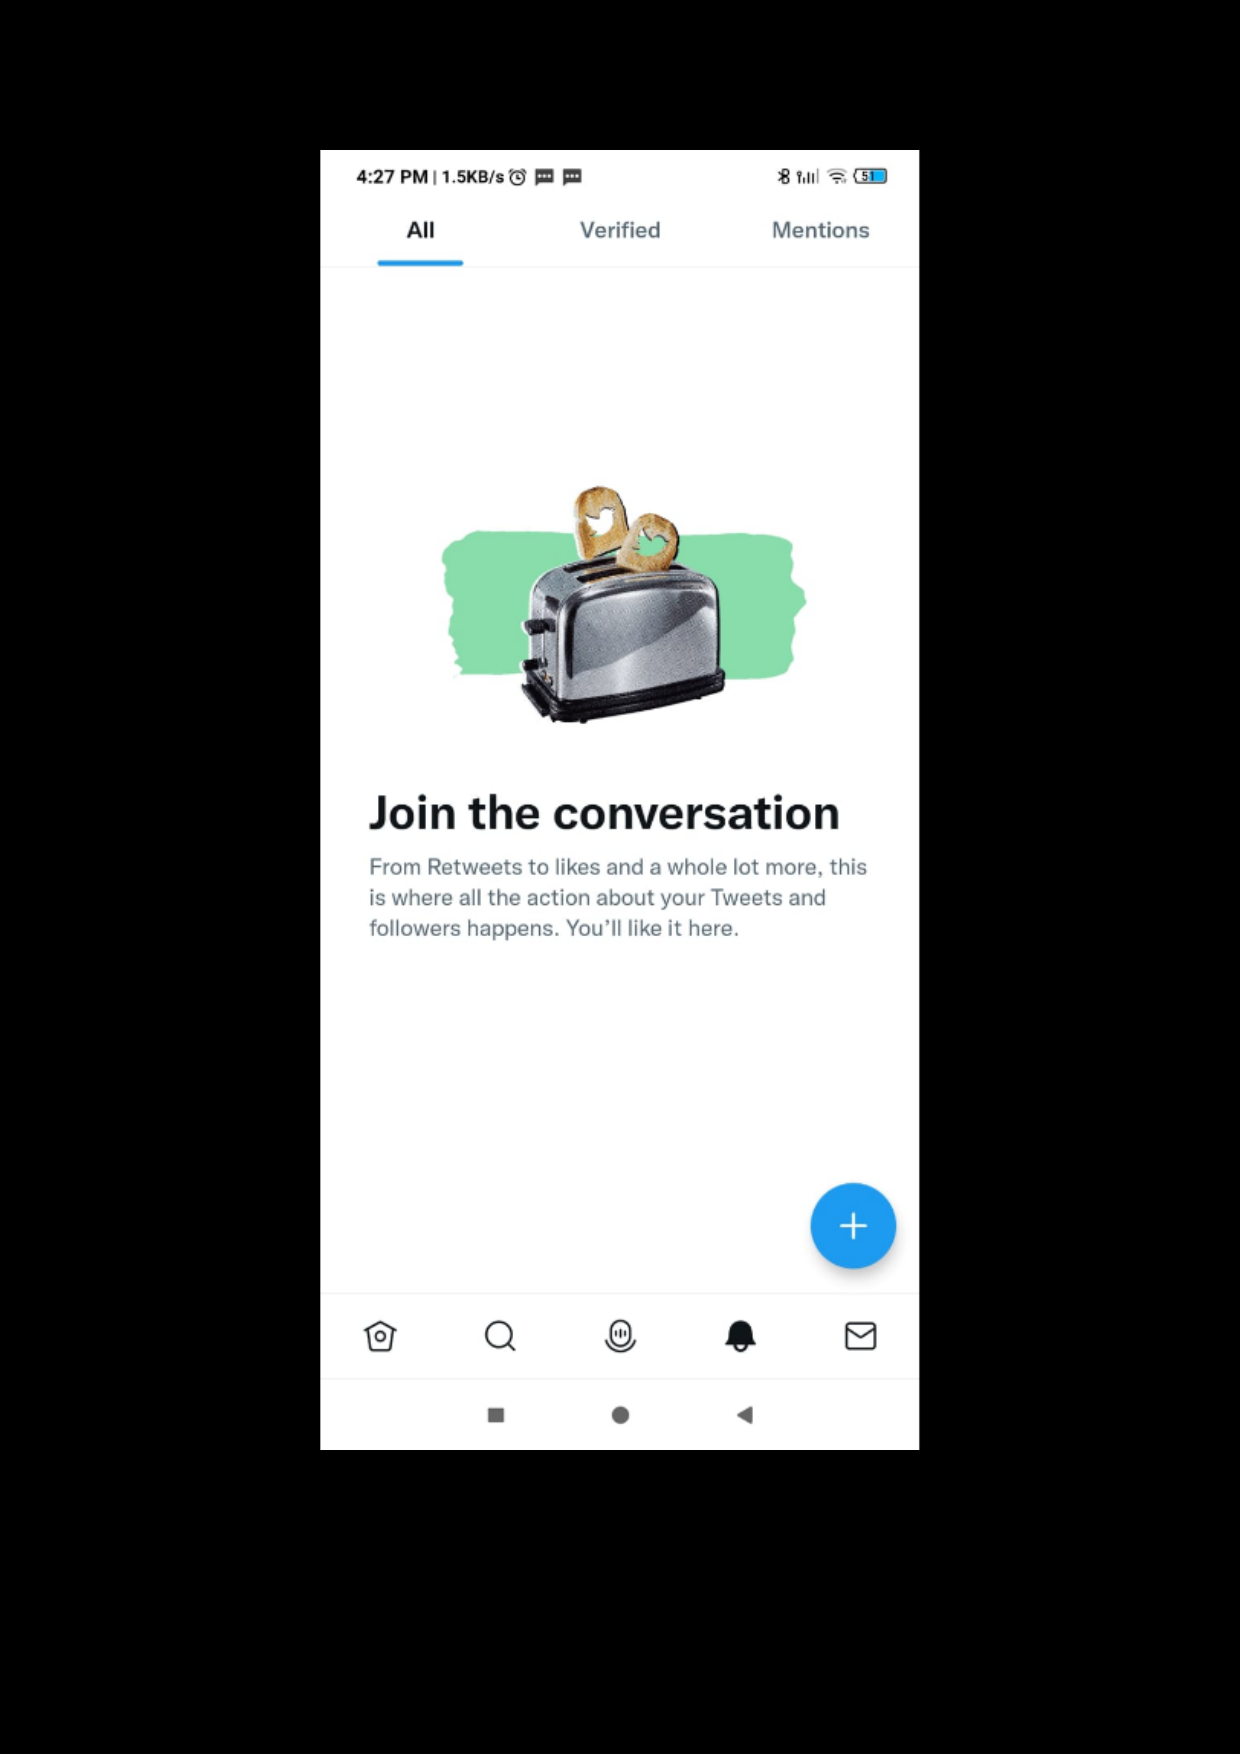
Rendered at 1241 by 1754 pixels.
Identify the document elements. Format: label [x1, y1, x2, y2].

picture [319, 150, 921, 1450]
